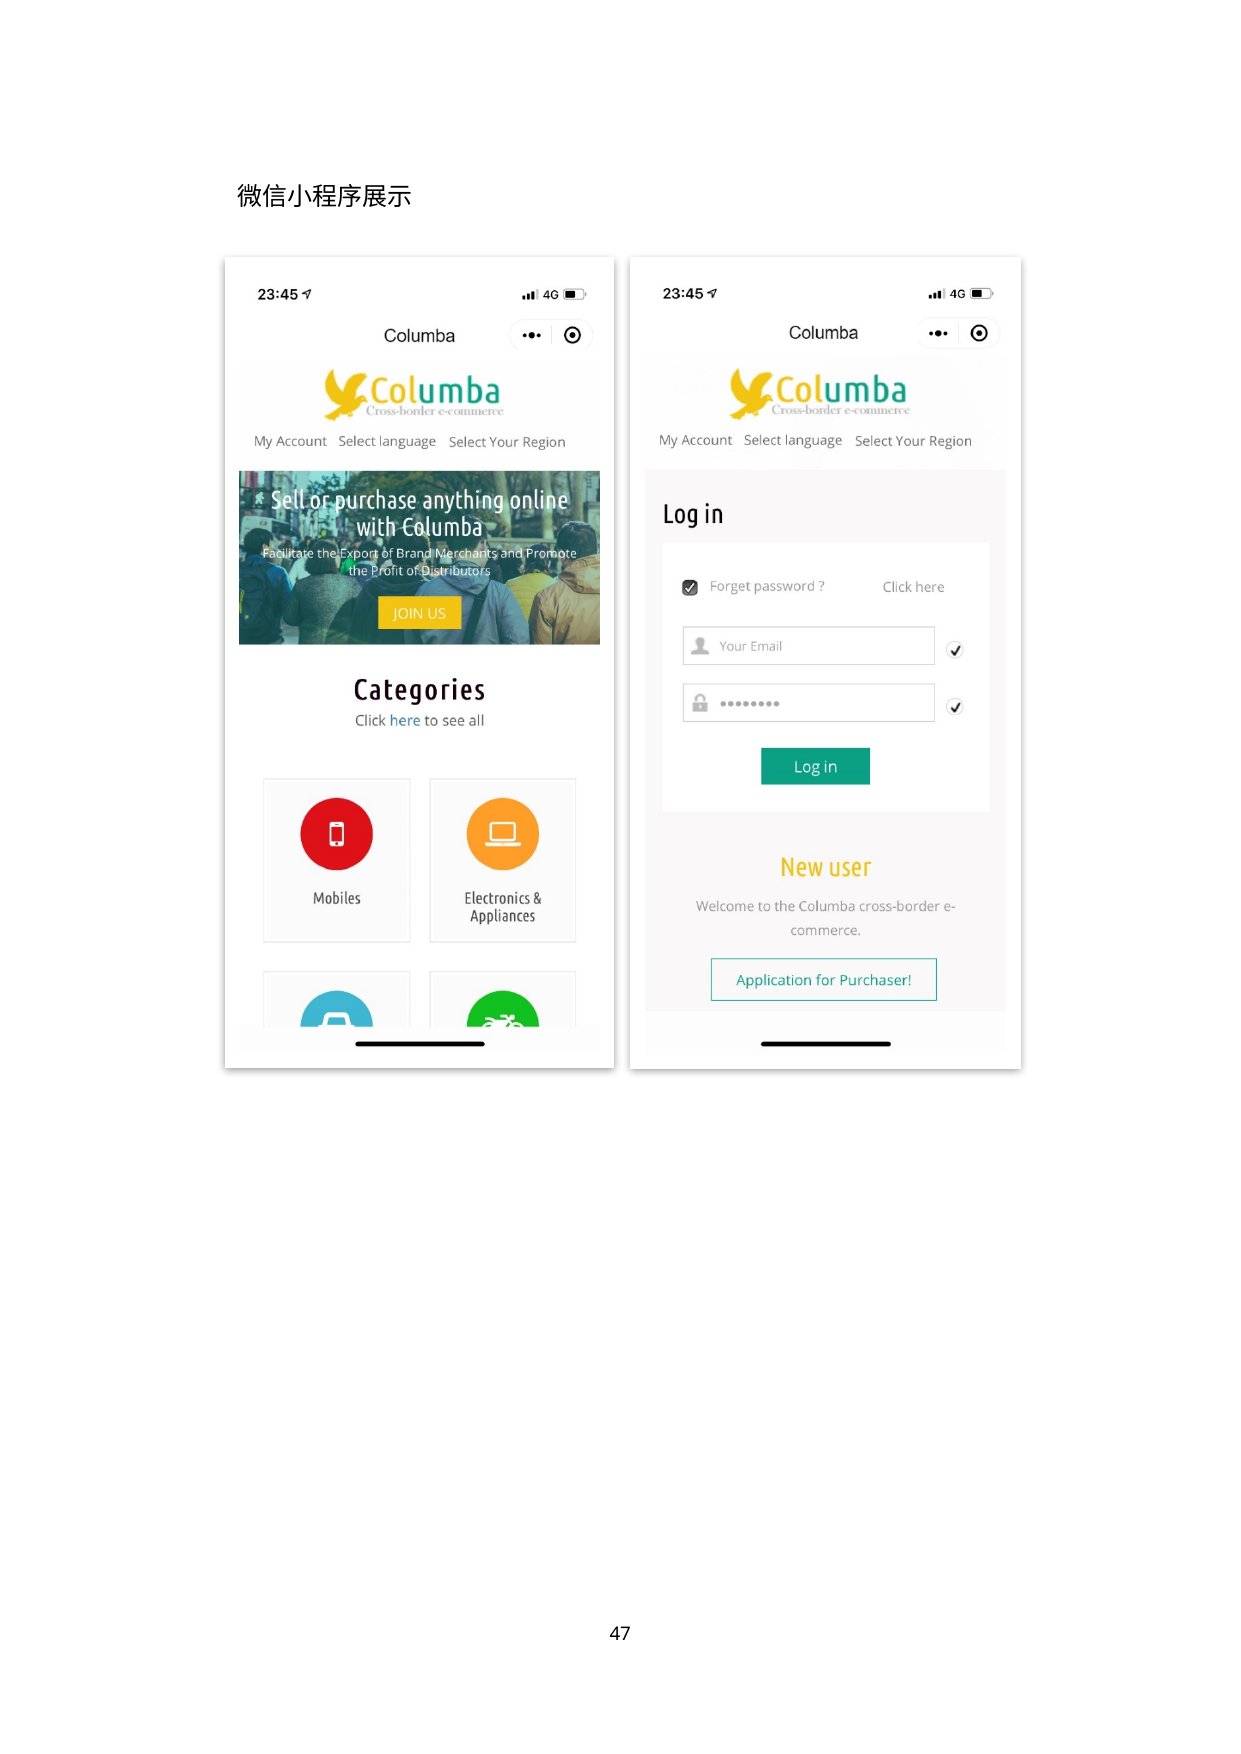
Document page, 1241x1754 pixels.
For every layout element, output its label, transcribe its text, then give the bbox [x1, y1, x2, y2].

text 微信小程序展示 [187, 162, 1053, 227]
picture [645, 272, 1006, 1054]
picture [239, 272, 600, 1053]
